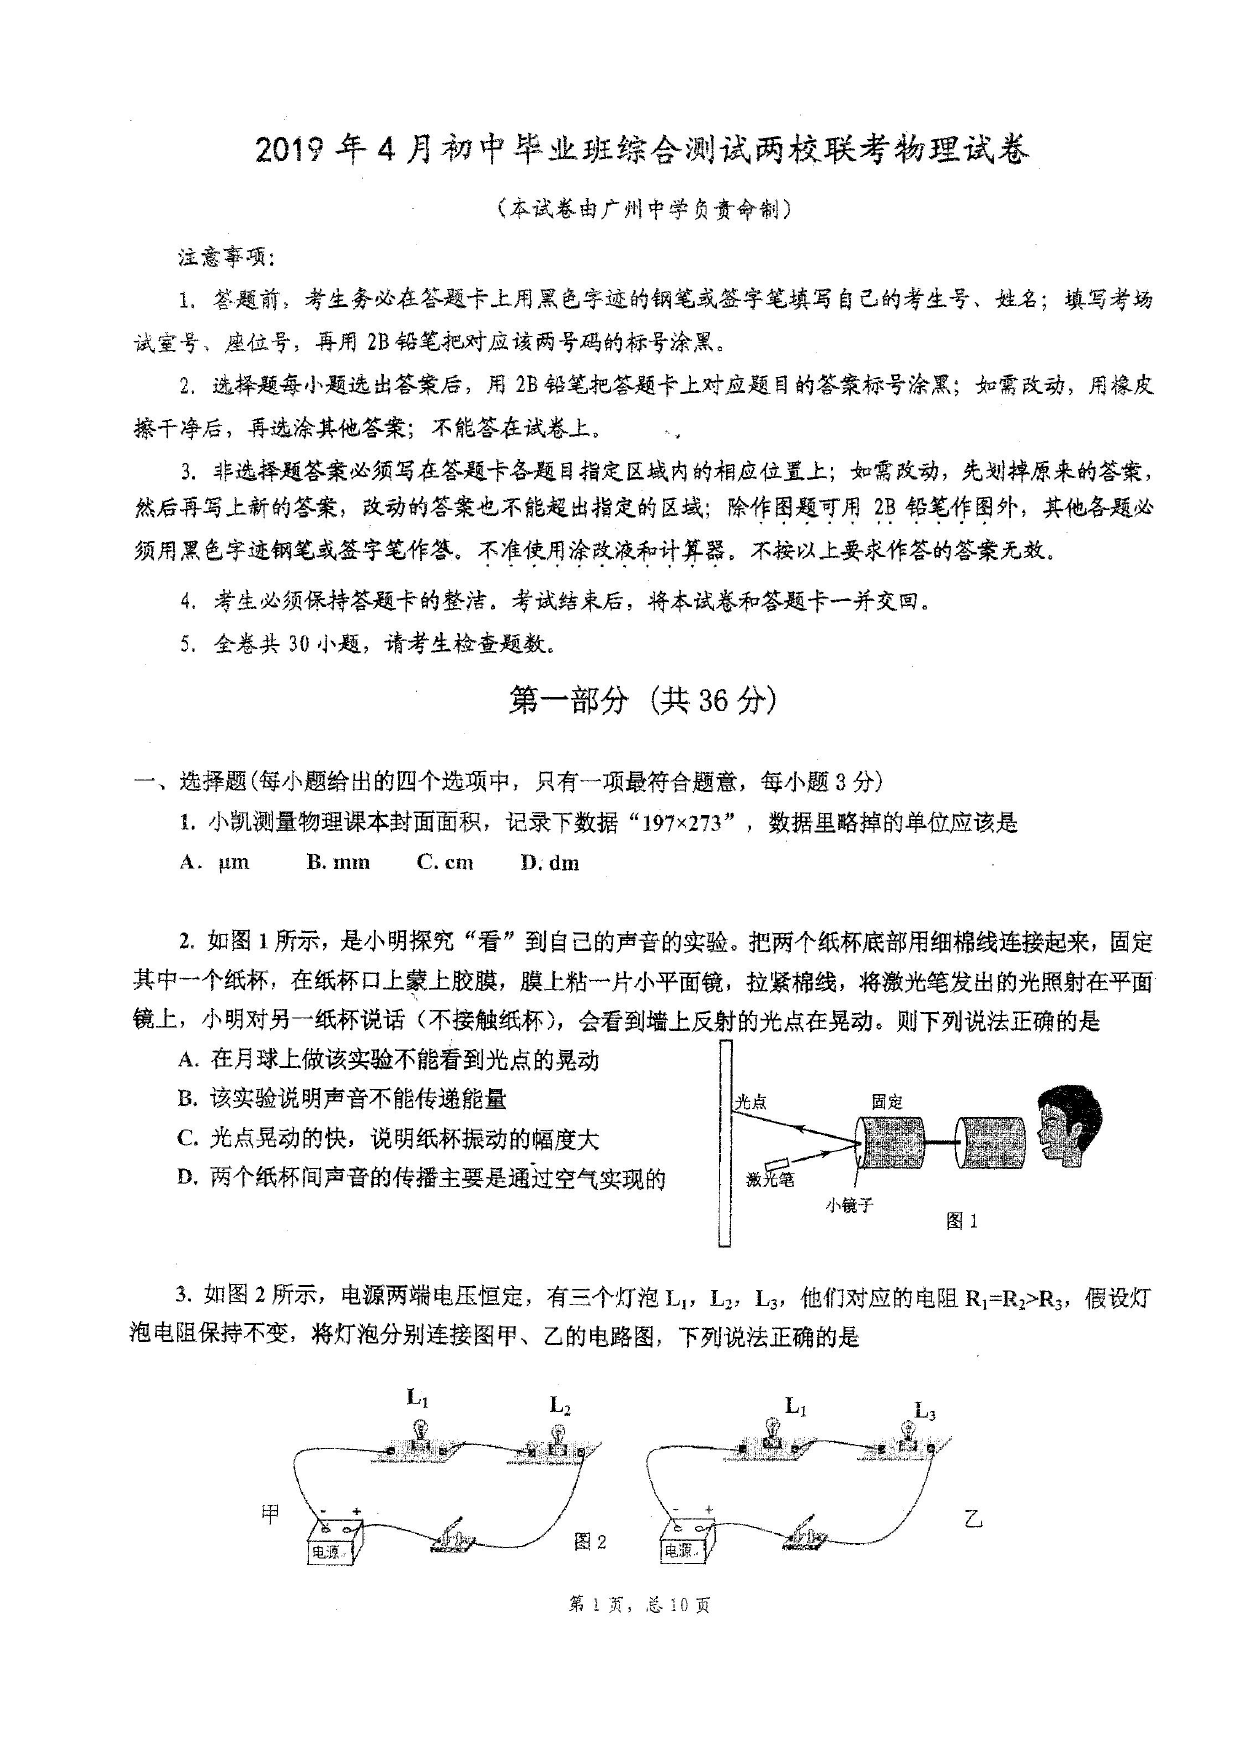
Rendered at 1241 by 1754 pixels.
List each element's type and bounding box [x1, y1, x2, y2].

picture [109, 113, 1172, 1634]
